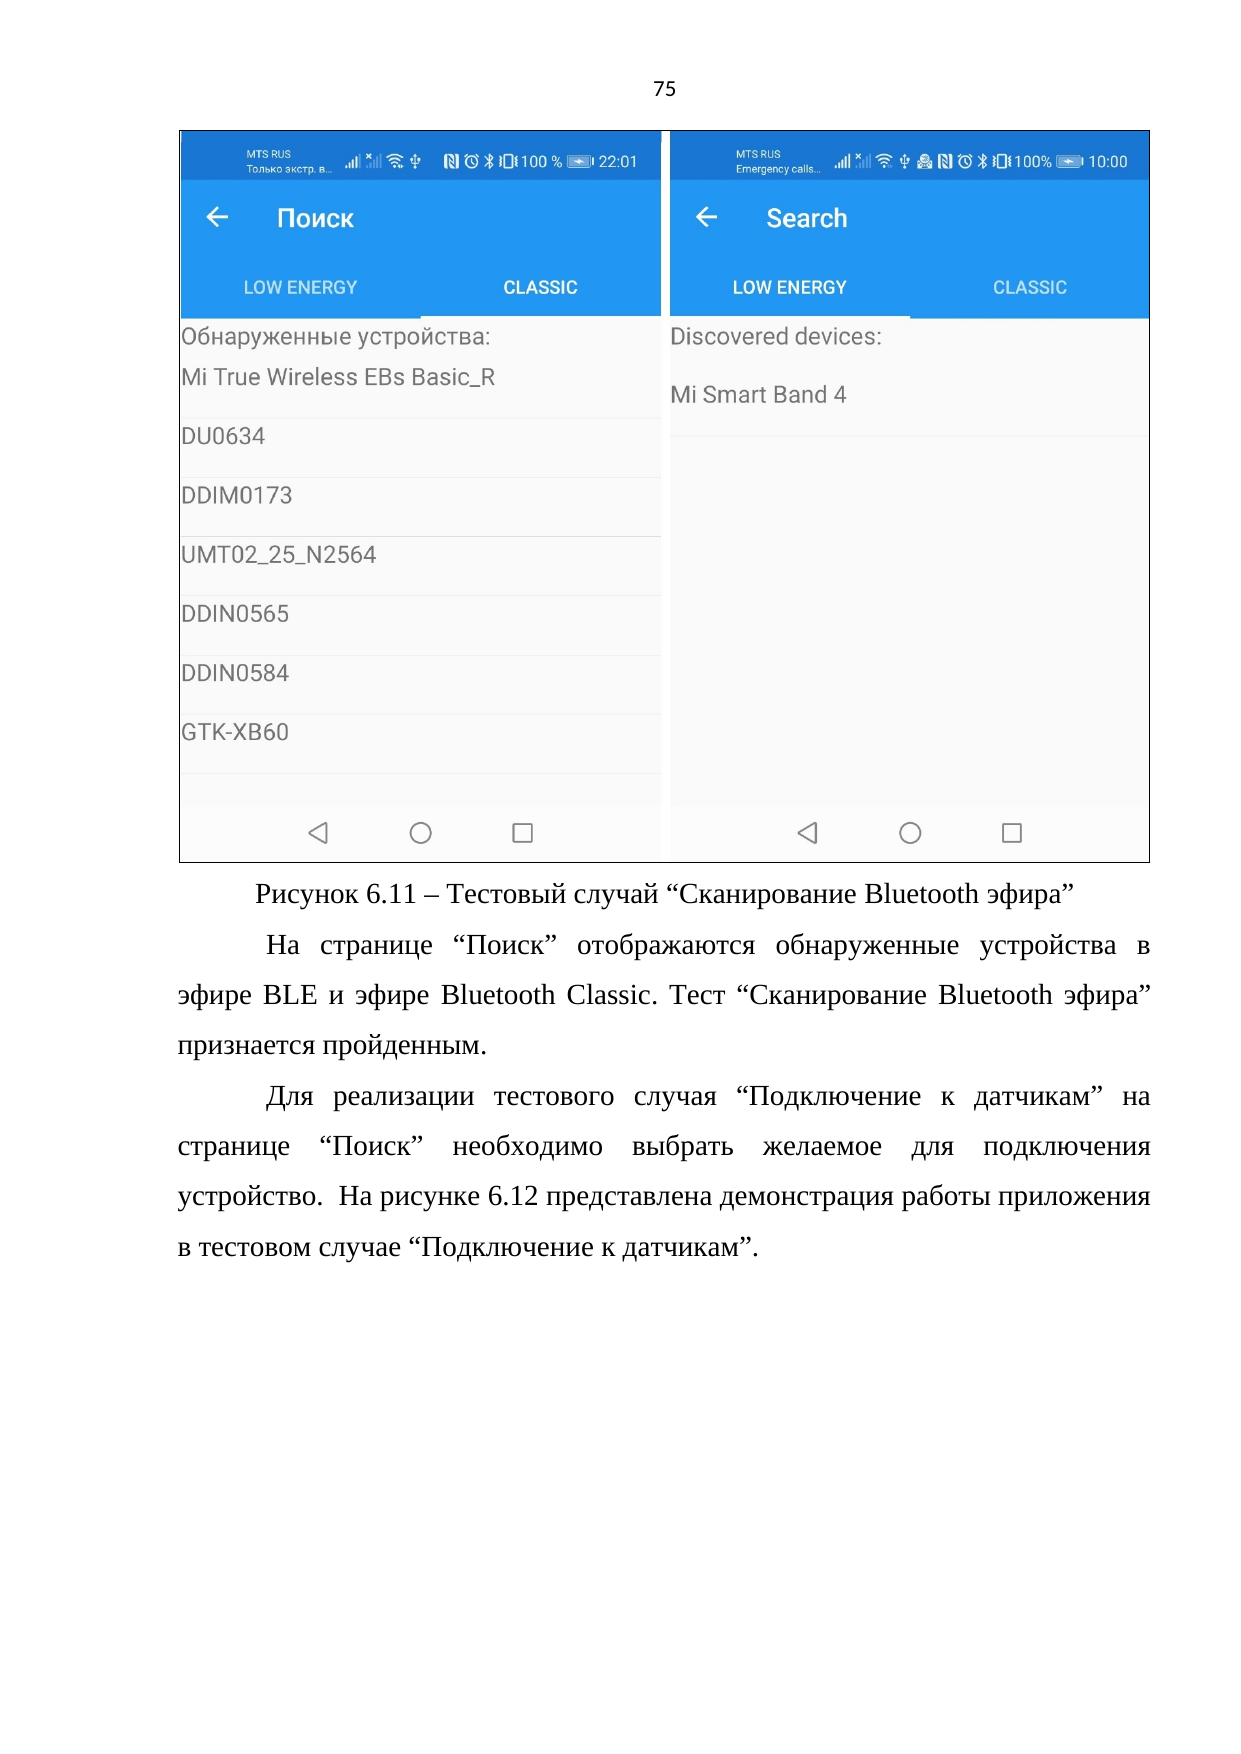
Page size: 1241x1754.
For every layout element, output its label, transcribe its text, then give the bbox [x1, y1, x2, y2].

text Для реализации тестового случая “Подключение к датчикам” на странице “Поиск” необходимо выбрать желаемое для подключения устройство. На рисунке 6.12 представлена демонстрация работы приложения в тестовом случае “Подключение к датчикам”. [177, 1078, 1152, 1262]
picture [180, 131, 1149, 862]
list Рисунок 6.11 – Тестовый случай “Сканирование Bluetooth эфира” [177, 877, 1152, 910]
list На странице “Поиск” отображаются обнаруженные устройства в эфире BLE и эфире Bluetooth Classic. Тест “Сканирование Bluetooth эфира” признается пройденным. [177, 927, 1152, 1061]
